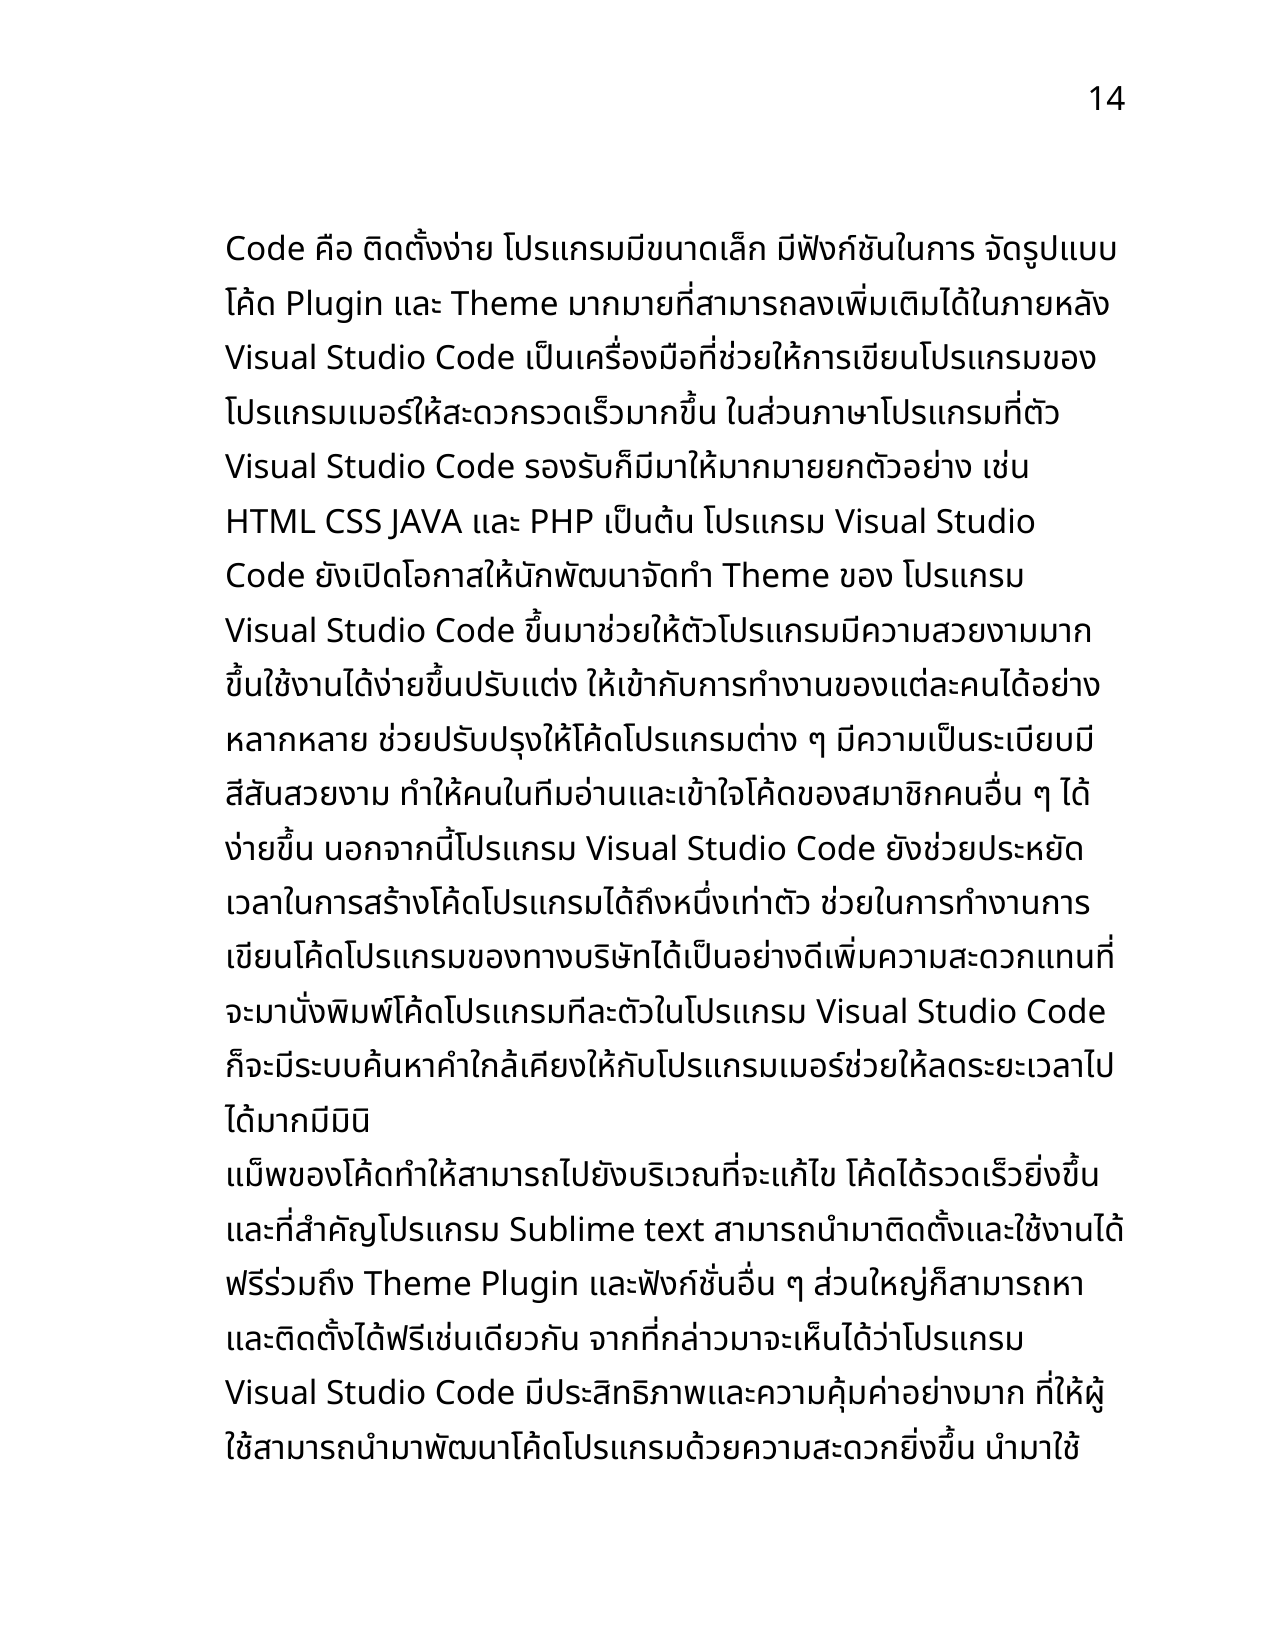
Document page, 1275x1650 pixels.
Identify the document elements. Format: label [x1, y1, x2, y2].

text [225, 225, 1125, 1474]
